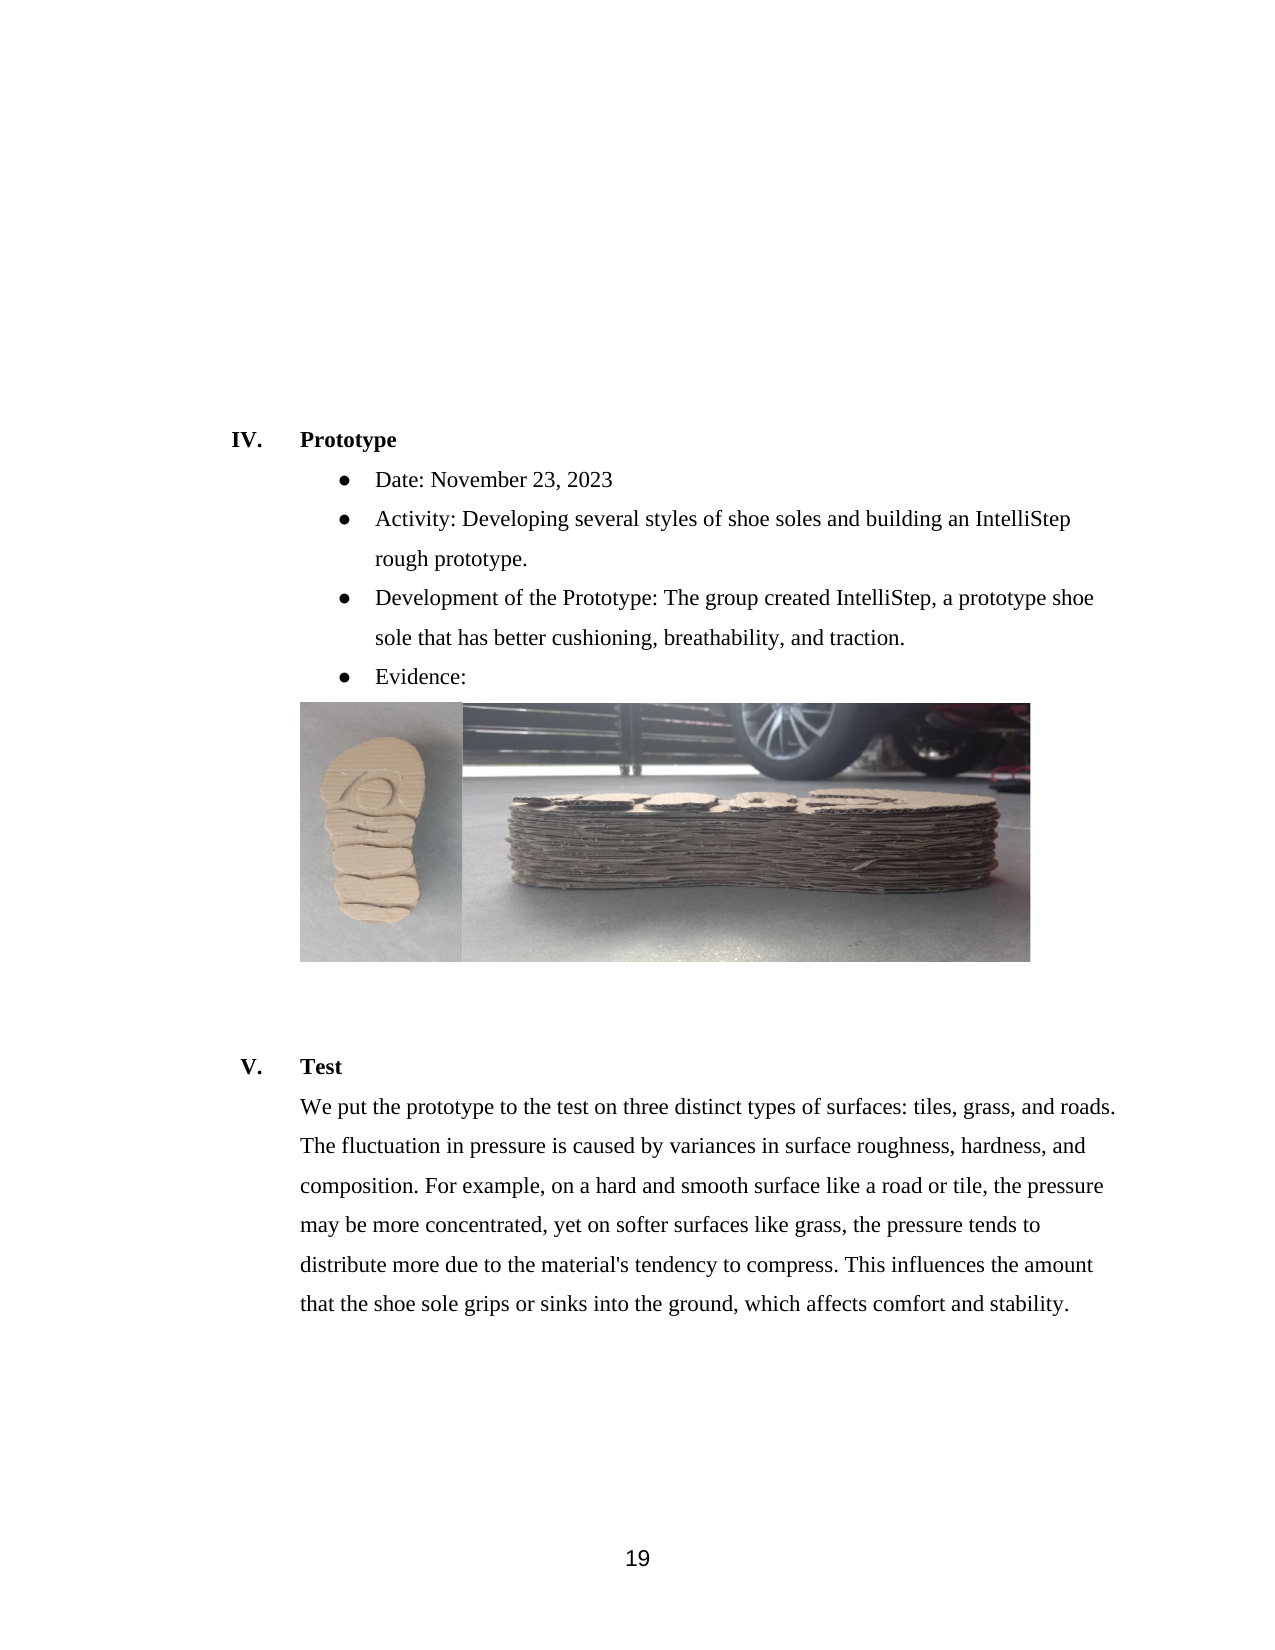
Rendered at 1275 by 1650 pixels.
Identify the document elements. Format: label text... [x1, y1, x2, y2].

list Activity: Developing several styles of shoe soles and building an IntelliStep rough prototype. [337, 505, 1125, 571]
picture [300, 702, 1031, 962]
list Test [262, 1053, 1125, 1079]
list Date: November 23, 2023 [337, 466, 1125, 492]
list Development of the Prototype: The group created IntelliStep, a prototype shoe sole that has better cushioning, breathability, and traction. [337, 584, 1125, 650]
text We put the prototype to the test on three distinct types of surfaces: tiles, grass, and roads. The fluctuation in pressure is caused by variances in surface roughness, hardness, and composition. For example, on a hard and smooth surface like a road or tile, the pressure may be more concentrated, yet on softer surfaces like grass, the pressure tends to distribute more due to the material's tendency to compress. This influences the amount that the shoe sole grips or sinks into the ground, which affects comfort and stability. [300, 1093, 1125, 1316]
list Evidence: [337, 663, 1125, 689]
list Prototype [262, 426, 1125, 453]
